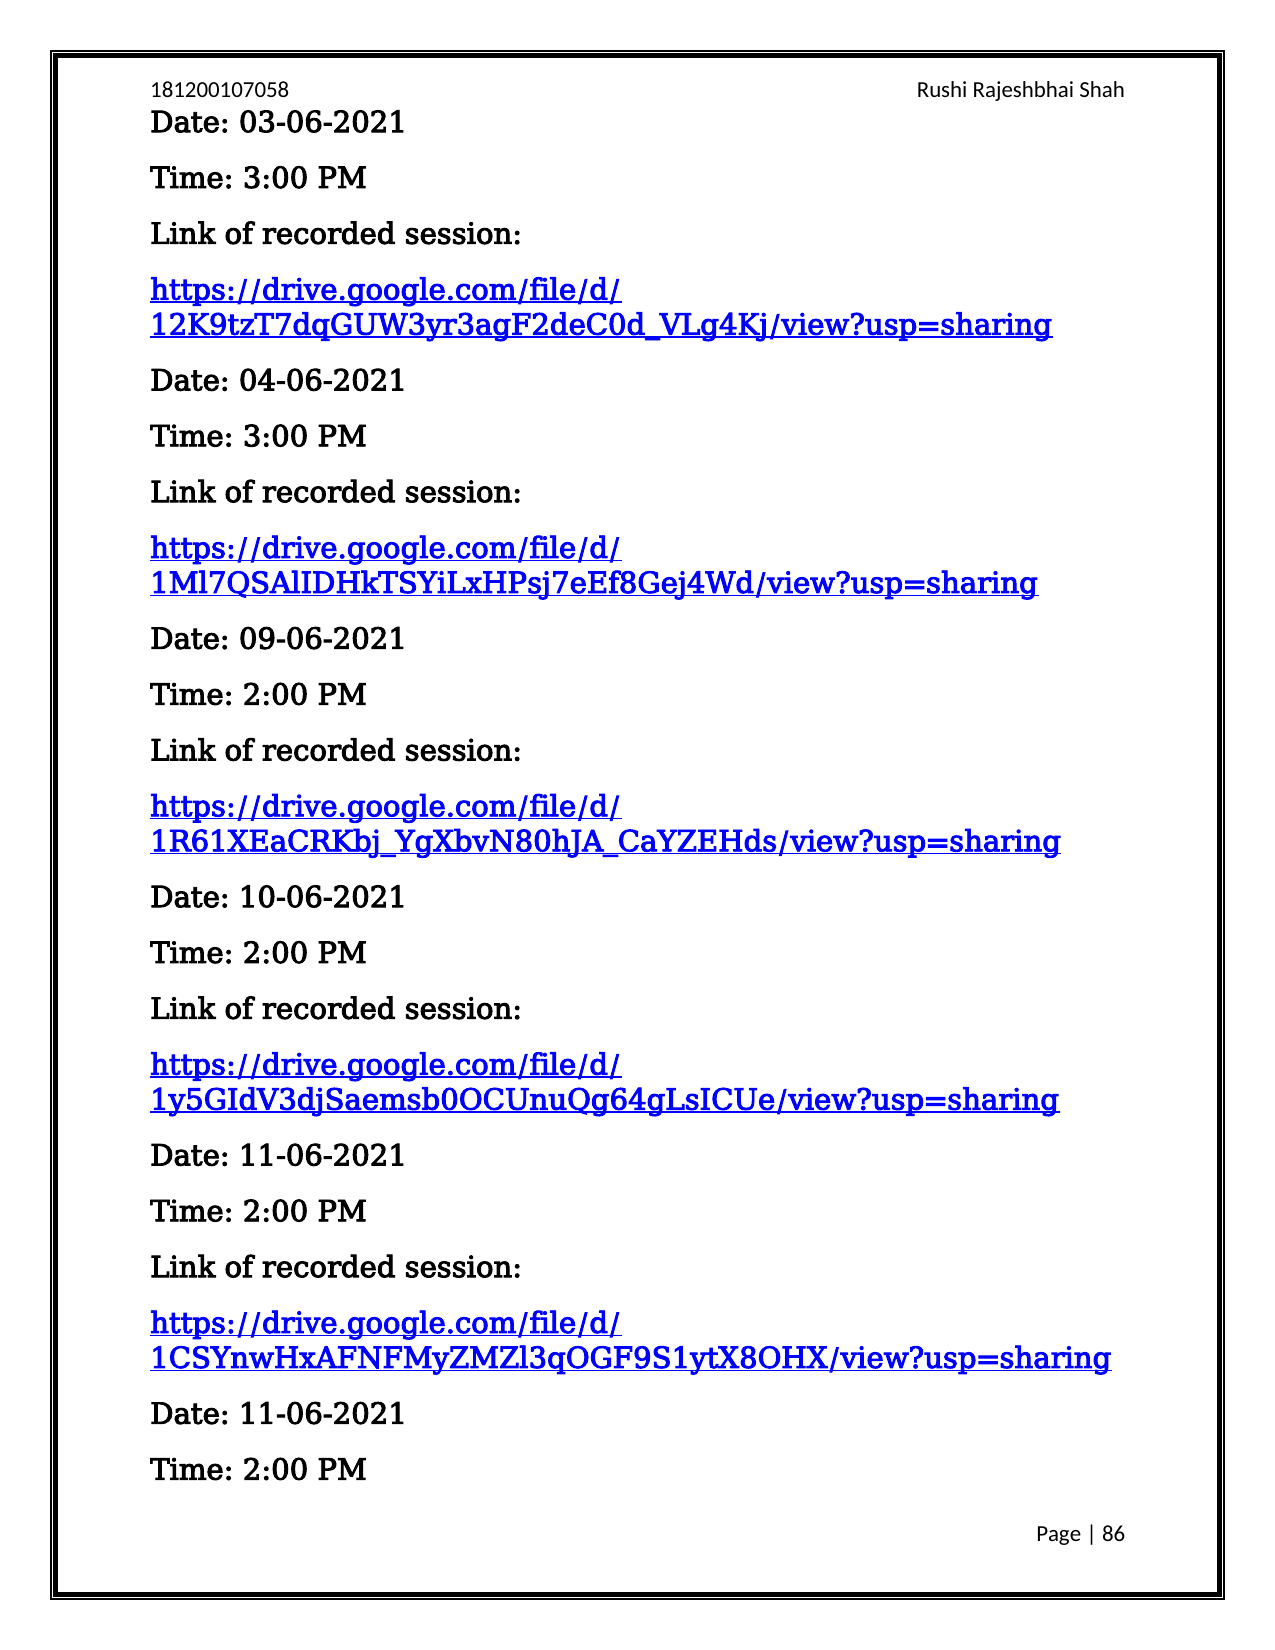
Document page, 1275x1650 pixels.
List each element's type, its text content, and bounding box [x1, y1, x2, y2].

text https://drive.google.com/file/d/12K9tzT7dqGUW3yr3agF2deC0d_VLg4Kj/view?usp=sharing [150, 271, 1125, 341]
text Date: 10-06-2021 [150, 878, 1125, 913]
text Time: 2:00 PM [150, 1451, 1125, 1486]
text Link of recorded session: [150, 1248, 1125, 1283]
text https://drive.google.com/file/d/1CSYnwHxAFNFMyZMZl3qOGF9S1ytX8OHX/view?usp=sharing [150, 1304, 1125, 1374]
text Link of recorded session: [150, 990, 1125, 1025]
text Time: 3:00 PM [150, 159, 1125, 194]
text Time: 3:00 PM [150, 417, 1125, 452]
text Date: 03-06-2021 [150, 103, 1125, 138]
text https://drive.google.com/file/d/1Ml7QSAlIDHkTSYiLxHPsj7eEf8Gej4Wd/view?usp=sharing [150, 529, 1125, 599]
text Link of recorded session: [150, 731, 1125, 766]
text Link of recorded session: [150, 215, 1125, 250]
text Link of recorded session: [150, 473, 1125, 508]
text Date: 11-06-2021 [150, 1136, 1125, 1171]
text https://drive.google.com/file/d/1y5GIdV3djSaemsb0OCUnuQg64gLsICUe/view?usp=sharing [150, 1046, 1125, 1116]
text Time: 2:00 PM [150, 676, 1125, 711]
text Time: 2:00 PM [150, 934, 1125, 969]
text https://drive.google.com/file/d/1R61XEaCRKbj_YgXbvN80hJA_CaYZEHds/view?usp=sharing [150, 787, 1125, 857]
text Date: 11-06-2021 [150, 1395, 1125, 1430]
text Date: 04-06-2021 [150, 361, 1125, 396]
text Time: 2:00 PM [150, 1192, 1125, 1227]
text Date: 09-06-2021 [150, 620, 1125, 655]
